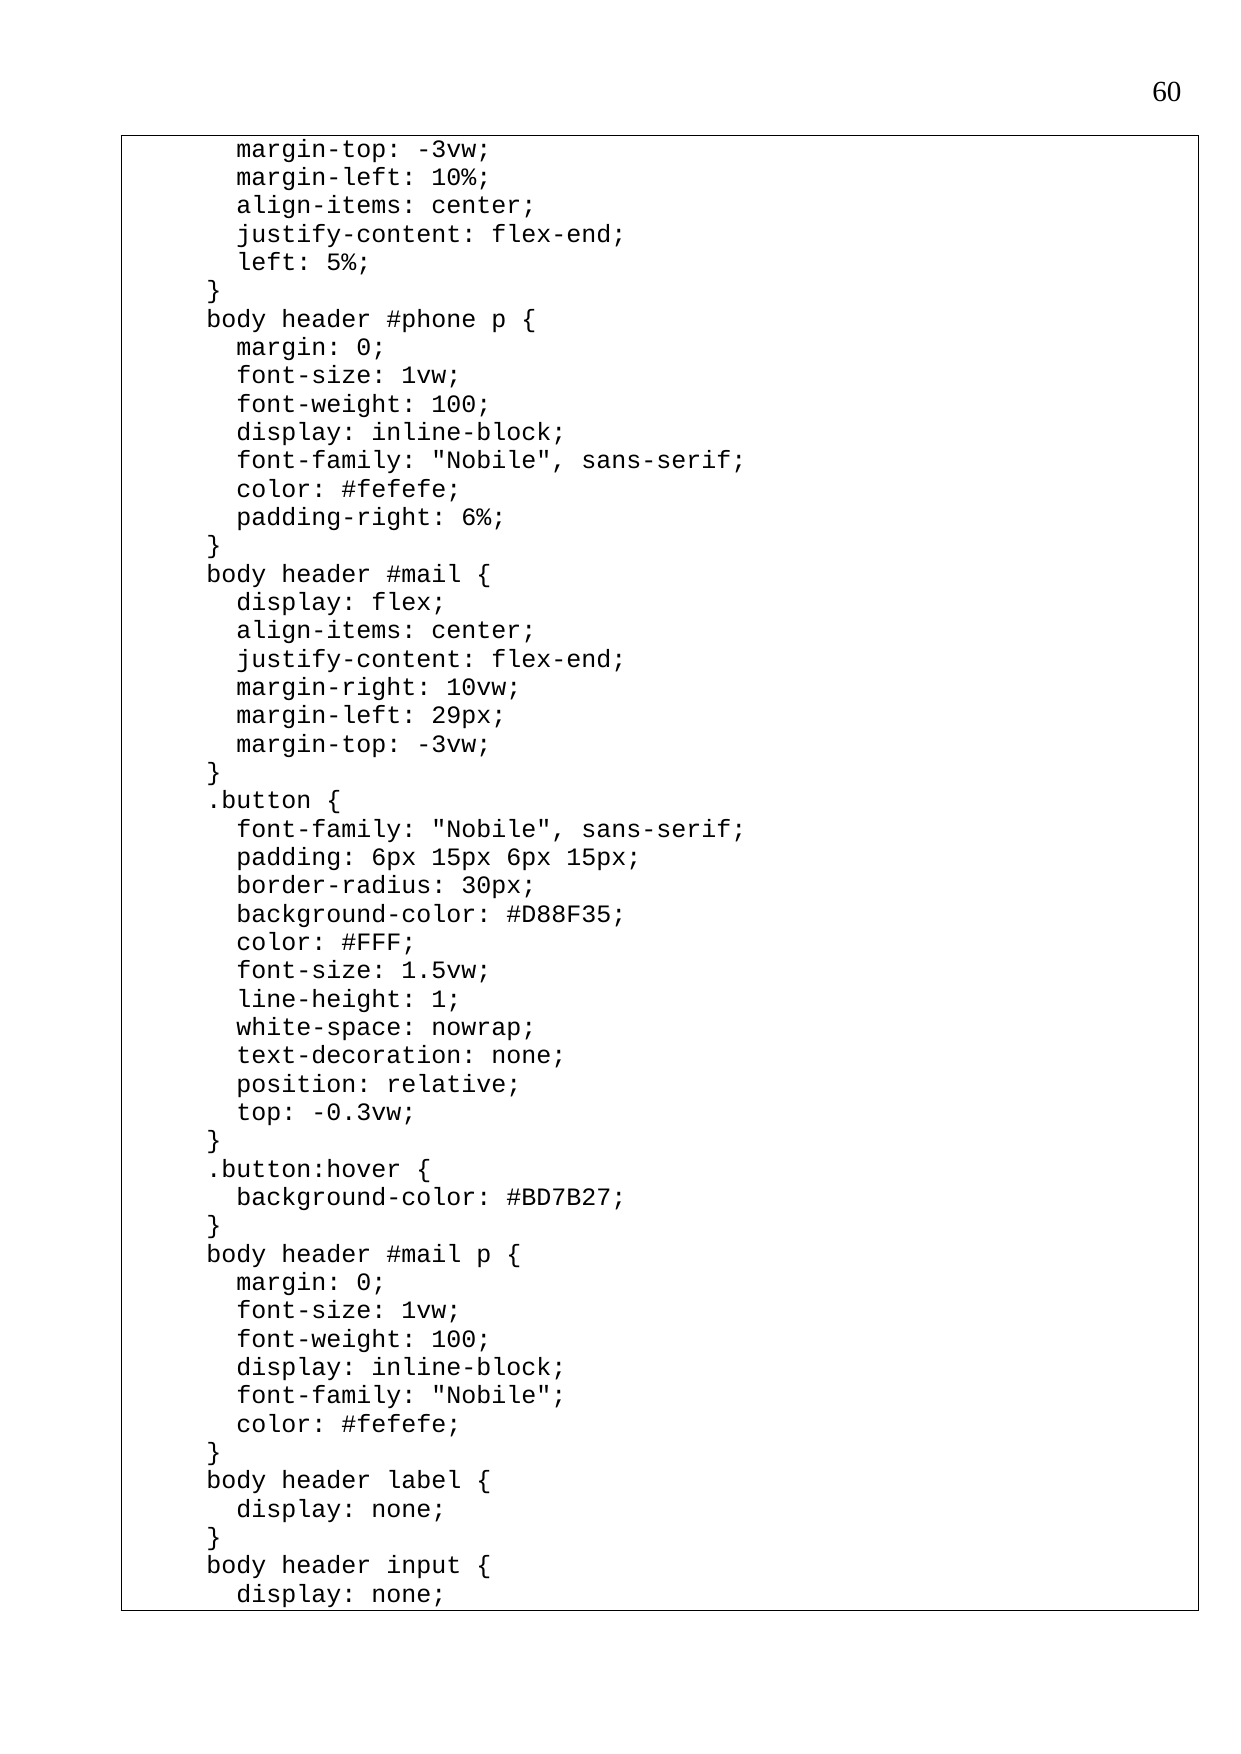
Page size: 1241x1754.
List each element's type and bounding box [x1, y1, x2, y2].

table_header [122, 136, 1198, 1610]
